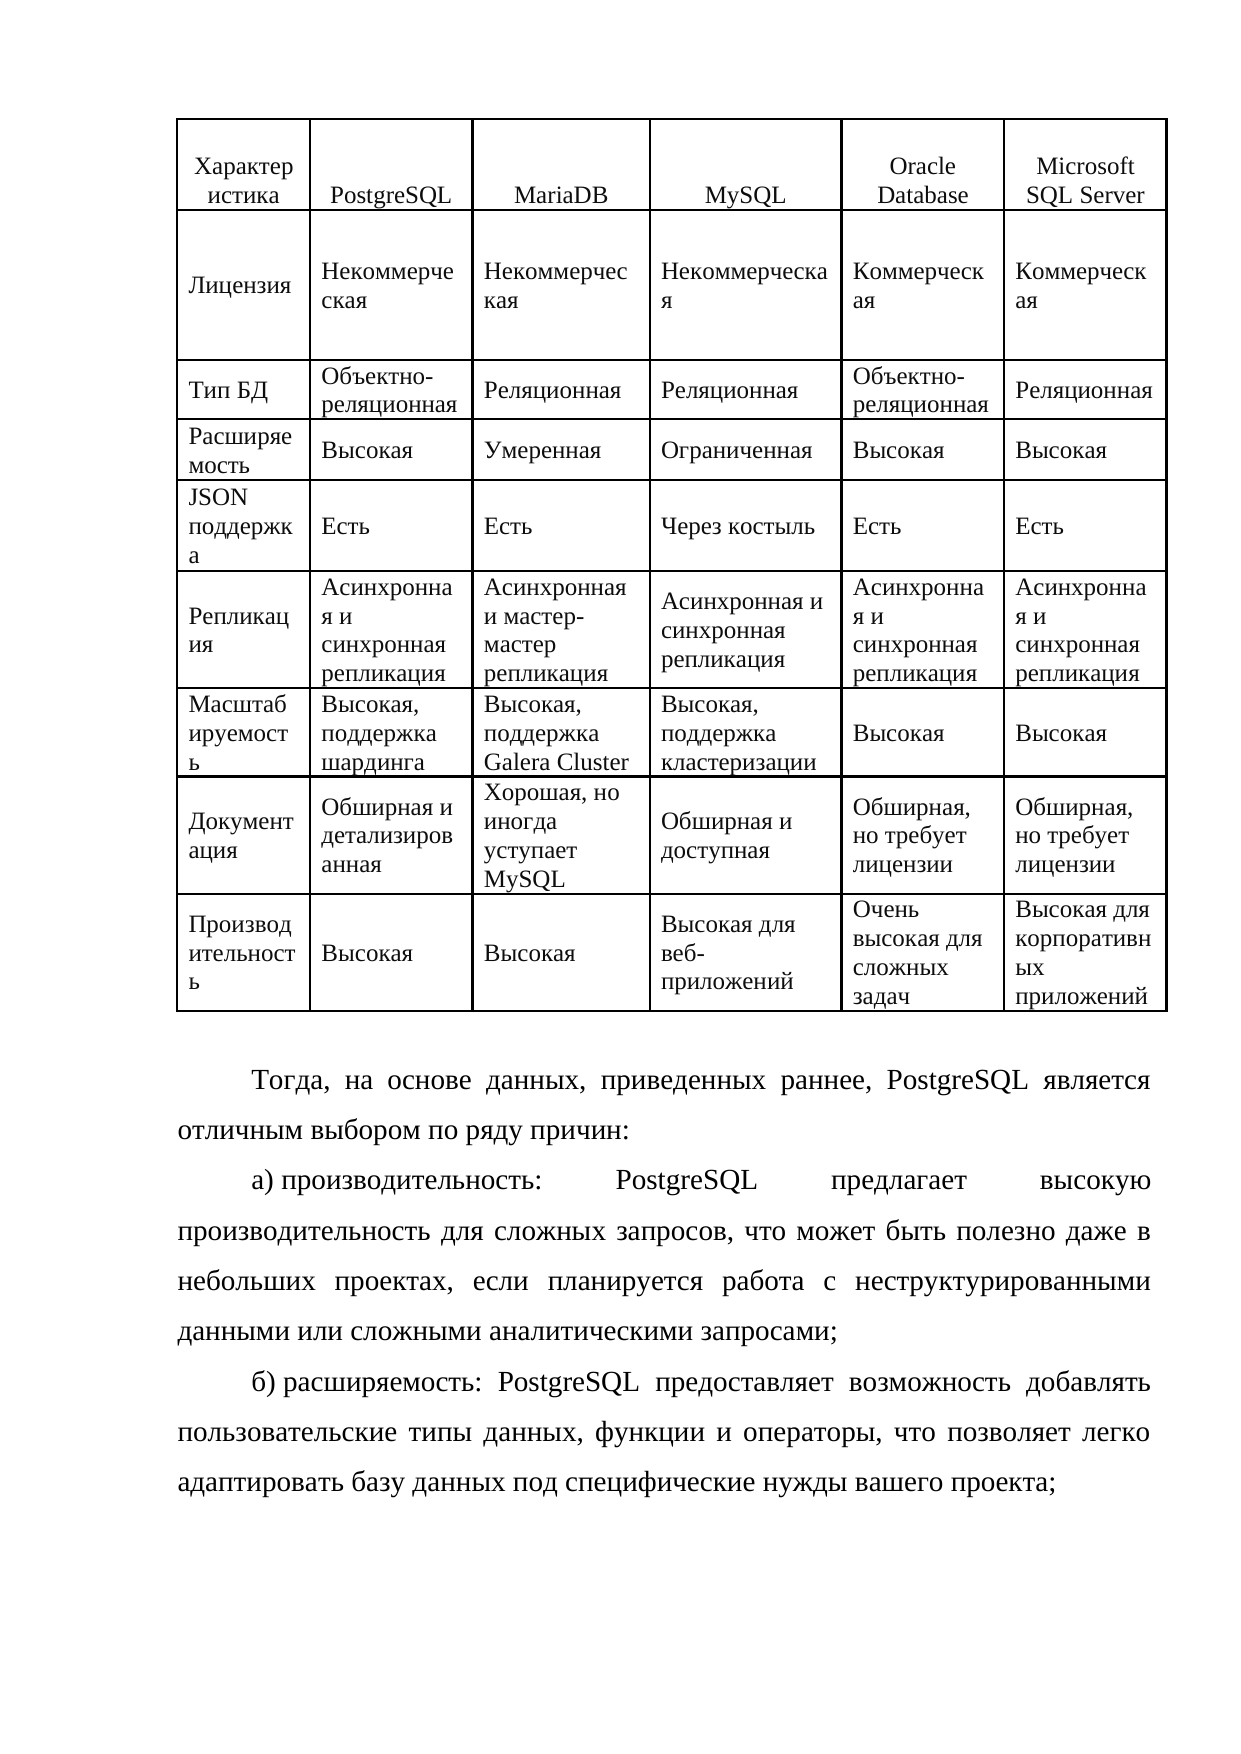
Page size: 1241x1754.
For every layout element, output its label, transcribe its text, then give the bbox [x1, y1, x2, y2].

table_cell Очень высокая для сложных задач [843, 895, 1003, 1009]
table_cell Обширная и детализированная [311, 778, 471, 892]
table_cell Есть [1005, 481, 1165, 570]
table_cell Коммерческая [1005, 211, 1165, 359]
table_header PostgreSQL [311, 120, 471, 209]
table_cell Высокая, поддержка шардинга [311, 689, 471, 775]
table_cell Реляционная [474, 361, 649, 418]
list Тогда, на основе данных, приведенных раннее, PostgreSQL является отличным выбором по ряду причин: [177, 1062, 1152, 1146]
table_header Oracle Database [843, 120, 1003, 209]
table_header Microsoft SQL Server [1005, 120, 1165, 209]
table_cell JSON поддержка [178, 481, 309, 570]
table_cell Некоммерческая [651, 211, 840, 359]
table_cell Объектно-реляционная [311, 361, 471, 418]
table_cell Умеренная [474, 420, 649, 479]
table_cell Высокая [843, 689, 1003, 775]
table_cell Асинхронная и синхронная репликация [1005, 572, 1165, 687]
table_header MariaDB [474, 120, 649, 209]
list расширяемость: PostgreSQL предоставляет возможность добавлять пользовательские типы данных, функции и операторы, что позволяет легко адаптировать базу данных под специфические нужды вашего проекта; [177, 1364, 1152, 1498]
table_cell Высокая [843, 420, 1003, 479]
table_cell Есть [843, 481, 1003, 570]
table_cell Высокая для веб-приложений [651, 895, 840, 1009]
table_cell Производительность [178, 895, 309, 1009]
table_cell Высокая [1005, 420, 1165, 479]
table_cell Лицензия [178, 211, 309, 359]
table_cell Документация [178, 778, 309, 892]
table_cell Репликация [178, 572, 309, 687]
table_cell Обширная, но требует лицензии [843, 778, 1003, 892]
table_cell Тип БД [178, 361, 309, 418]
table_cell Есть [311, 481, 471, 570]
table_cell Объектно-реляционная [843, 361, 1003, 418]
table_cell Реляционная [1005, 361, 1165, 418]
table_cell Через костыль [651, 481, 840, 570]
table_cell Высокая для корпоративных приложений [1005, 895, 1165, 1009]
list производительность: PostgreSQL предлагает высокую производительность для сложных запросов, что может быть полезно даже в небольших проектах, если планируется работа с неструктурированными данными или сложными аналитическими запросами; [177, 1162, 1152, 1347]
table_cell Высокая [1005, 689, 1165, 775]
table_cell Высокая, поддержка Galera Cluster [474, 689, 649, 775]
table_cell Асинхронная и синхронная репликация [843, 572, 1003, 687]
table_header Характеристика [178, 120, 309, 209]
table_cell Обширная, но требует лицензии [1005, 778, 1165, 892]
table_cell Расширяемость [178, 420, 309, 479]
table_header MySQL [651, 120, 840, 209]
table_cell Асинхронная и мастер-мастер репликация [474, 572, 649, 687]
table_cell Асинхронная и синхронная репликация [311, 572, 471, 687]
table_cell Высокая [311, 895, 471, 1009]
table_cell Ограниченная [651, 420, 840, 479]
table_cell Высокая [311, 420, 471, 479]
table_cell Асинхронная и синхронная репликация [651, 572, 840, 687]
table_cell Масштабируемость [178, 689, 309, 775]
table_cell Некоммерческая [311, 211, 471, 359]
table_cell Обширная и доступная [651, 778, 840, 892]
table_cell Некоммерческая [474, 211, 649, 359]
table_cell Реляционная [651, 361, 840, 418]
table_cell Высокая [474, 895, 649, 1009]
table_cell Высокая, поддержка кластеризации [651, 689, 840, 775]
table_cell Хорошая, но иногда уступает MySQL [474, 778, 649, 892]
table_cell Есть [474, 481, 649, 570]
table_cell Коммерческая [843, 211, 1003, 359]
